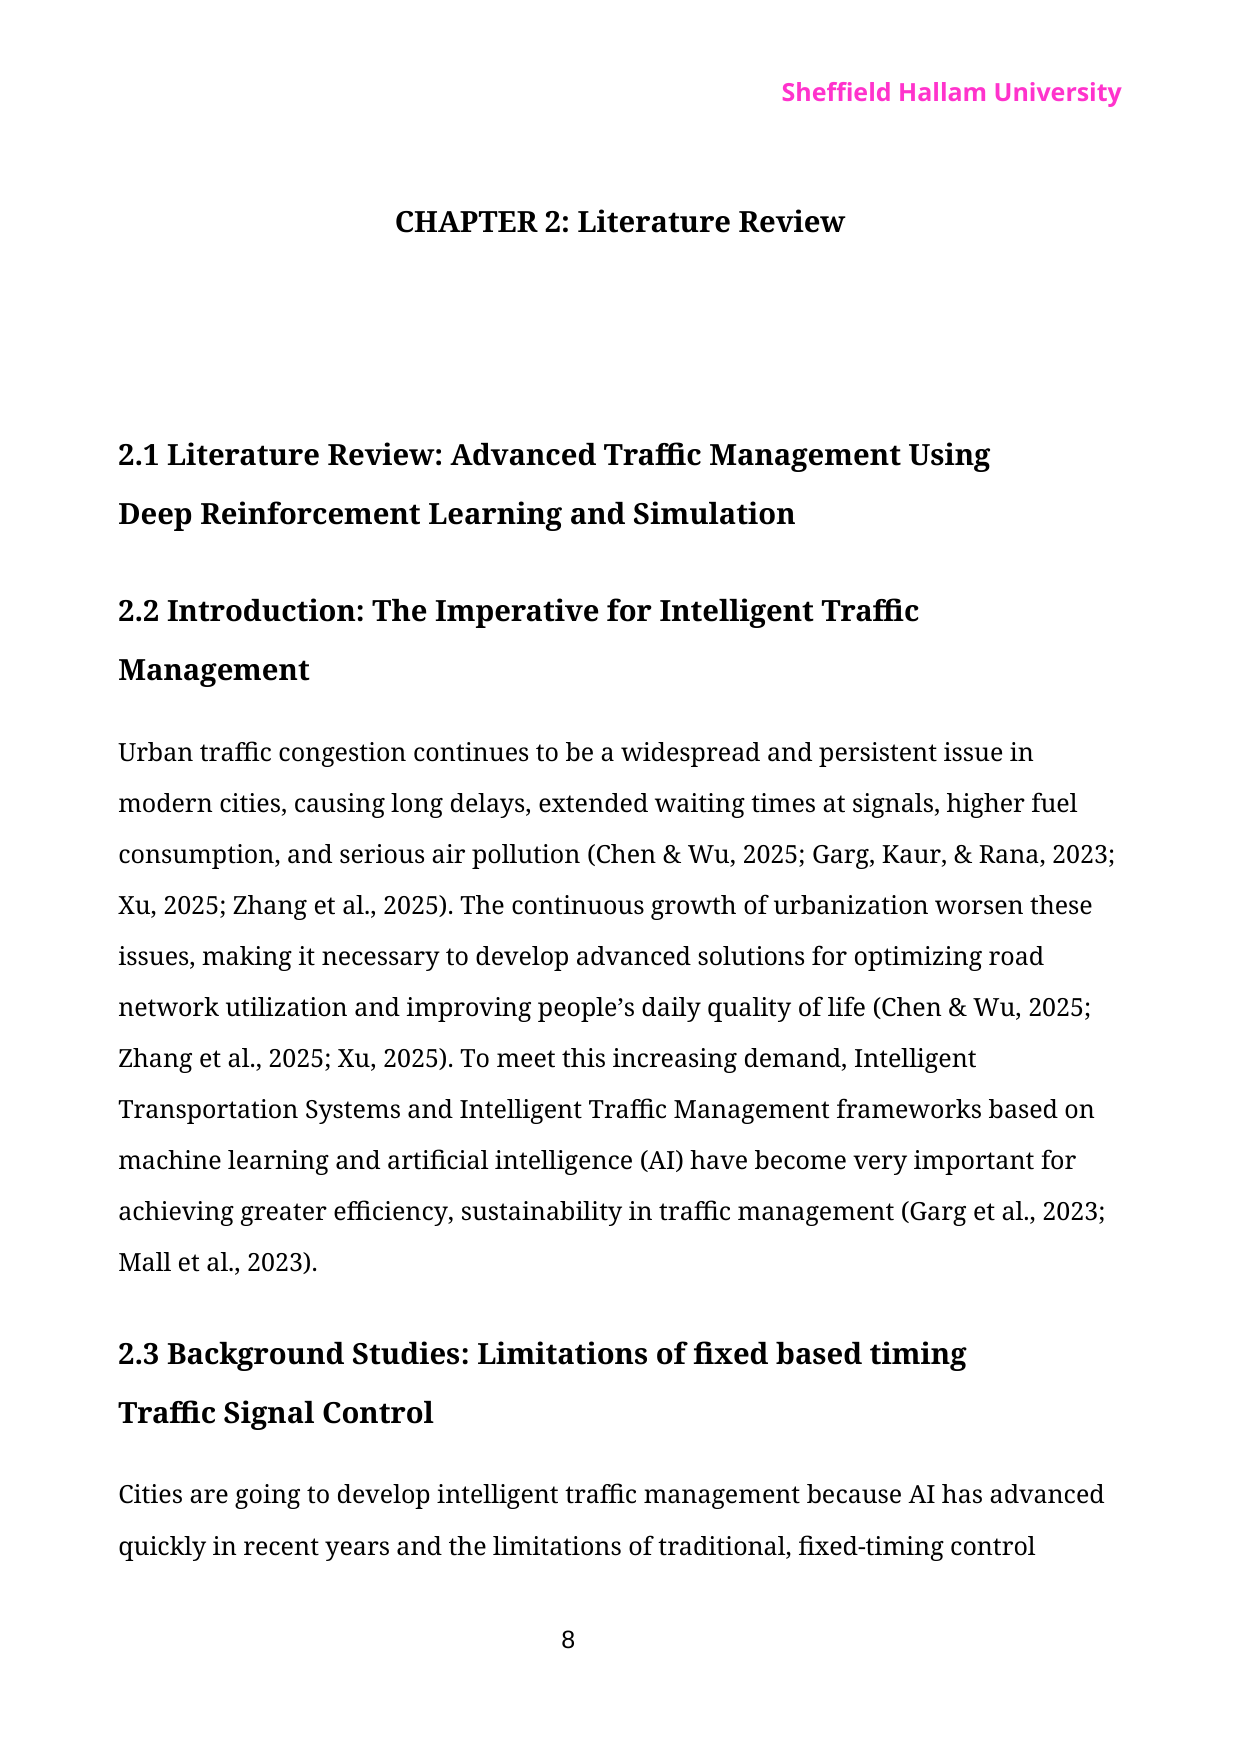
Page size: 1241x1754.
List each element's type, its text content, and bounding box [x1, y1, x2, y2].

subtitle 2.1 Literature Review: Advanced Traffic Management Using Deep Reinforcement Learning and Simulation [118, 434, 997, 533]
subtitle 2.2 Introduction: The Imperative for Intelligent Traffic Management [118, 590, 997, 689]
text Urban traffic congestion continues to be a widespread and persistent issue in modern cities, causing long delays, extended waiting times at signals, higher fuel consumption, and serious air pollution (Chen & Wu, 2025; Garg, Kaur, & Rana, 2023; Xu, 2025; Zhang et al., 2025). The continuous growth of urbanization worsen these issues, making it necessary to develop advanced solutions for optimizing road network utilization and improving people’s daily quality of life (Chen & Wu, 2025; Zhang et al., 2025; Xu, 2025). To meet this increasing demand, Intelligent Transportation Systems and Intelligent Traffic Management frameworks based on machine learning and artificial intelligence (AI) have become very important for achieving greater efficiency, sustainability in traffic management (Garg et al., 2023; Mall et al., 2023). [118, 734, 1122, 1279]
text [118, 1477, 1122, 1562]
subtitle CHAPTER 2: Literature Review [118, 201, 1122, 241]
subtitle 2.3 Background Studies: Limitations of fixed based timing Traffic Signal Control [118, 1333, 997, 1432]
